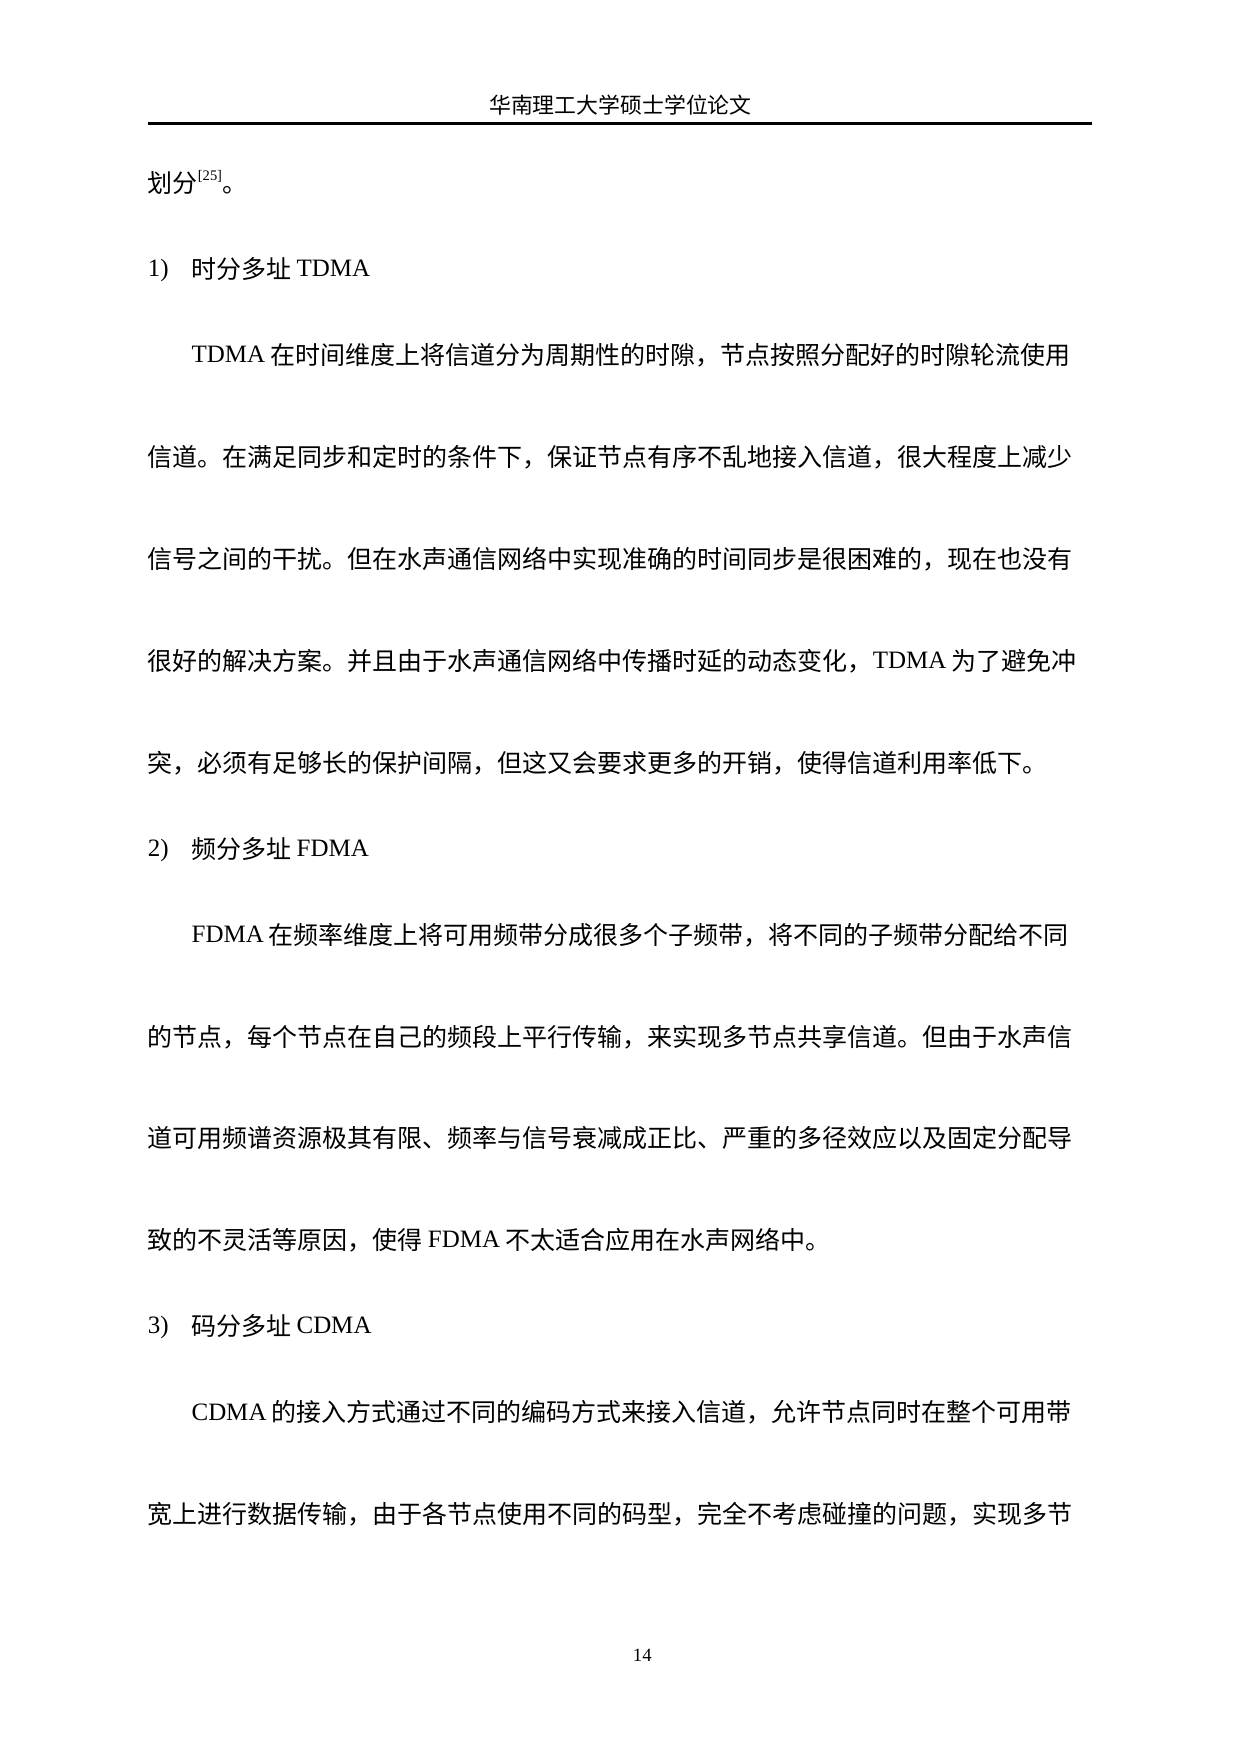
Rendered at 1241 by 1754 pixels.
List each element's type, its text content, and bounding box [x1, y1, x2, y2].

text FDMA 在频率维度上将可用频带分成很多个子频带，将不同的子频带分配给不同的节点，每个节点在自己的频段上平行传输，来实现多节点共享信道。但由于水声信道可用频谱资源极其有限、频率与信号衰减成正比、严重的多径效应以及固定分配导致的不灵活等原因，使得FDMA不太适合应用在水声网络中。 [148, 899, 1092, 1273]
text TDMA 在时间维度上将信道分为周期性的时隙，节点按照分配好的时隙轮流使用信道。在满足同步和定时的条件下，保证节点有序不乱地接入信道，很大程度上减少信号之间的干扰。但在水声通信网络中实现准确的时间同步是很困难的，现在也没有很好的解决方案。并且由于水声通信网络中传播时延的动态变化，TDMA为了避免冲突，必须有足够长的保护间隔，但这又会要求更多的开销，使得信道利用率低下。 [148, 320, 1092, 795]
list 码分多址CDMA [148, 1291, 1092, 1359]
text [148, 1377, 1092, 1547]
list 时分多址TDMA [148, 234, 1092, 302]
list 频分多址FDMA [148, 813, 1092, 881]
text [148, 148, 1092, 216]
